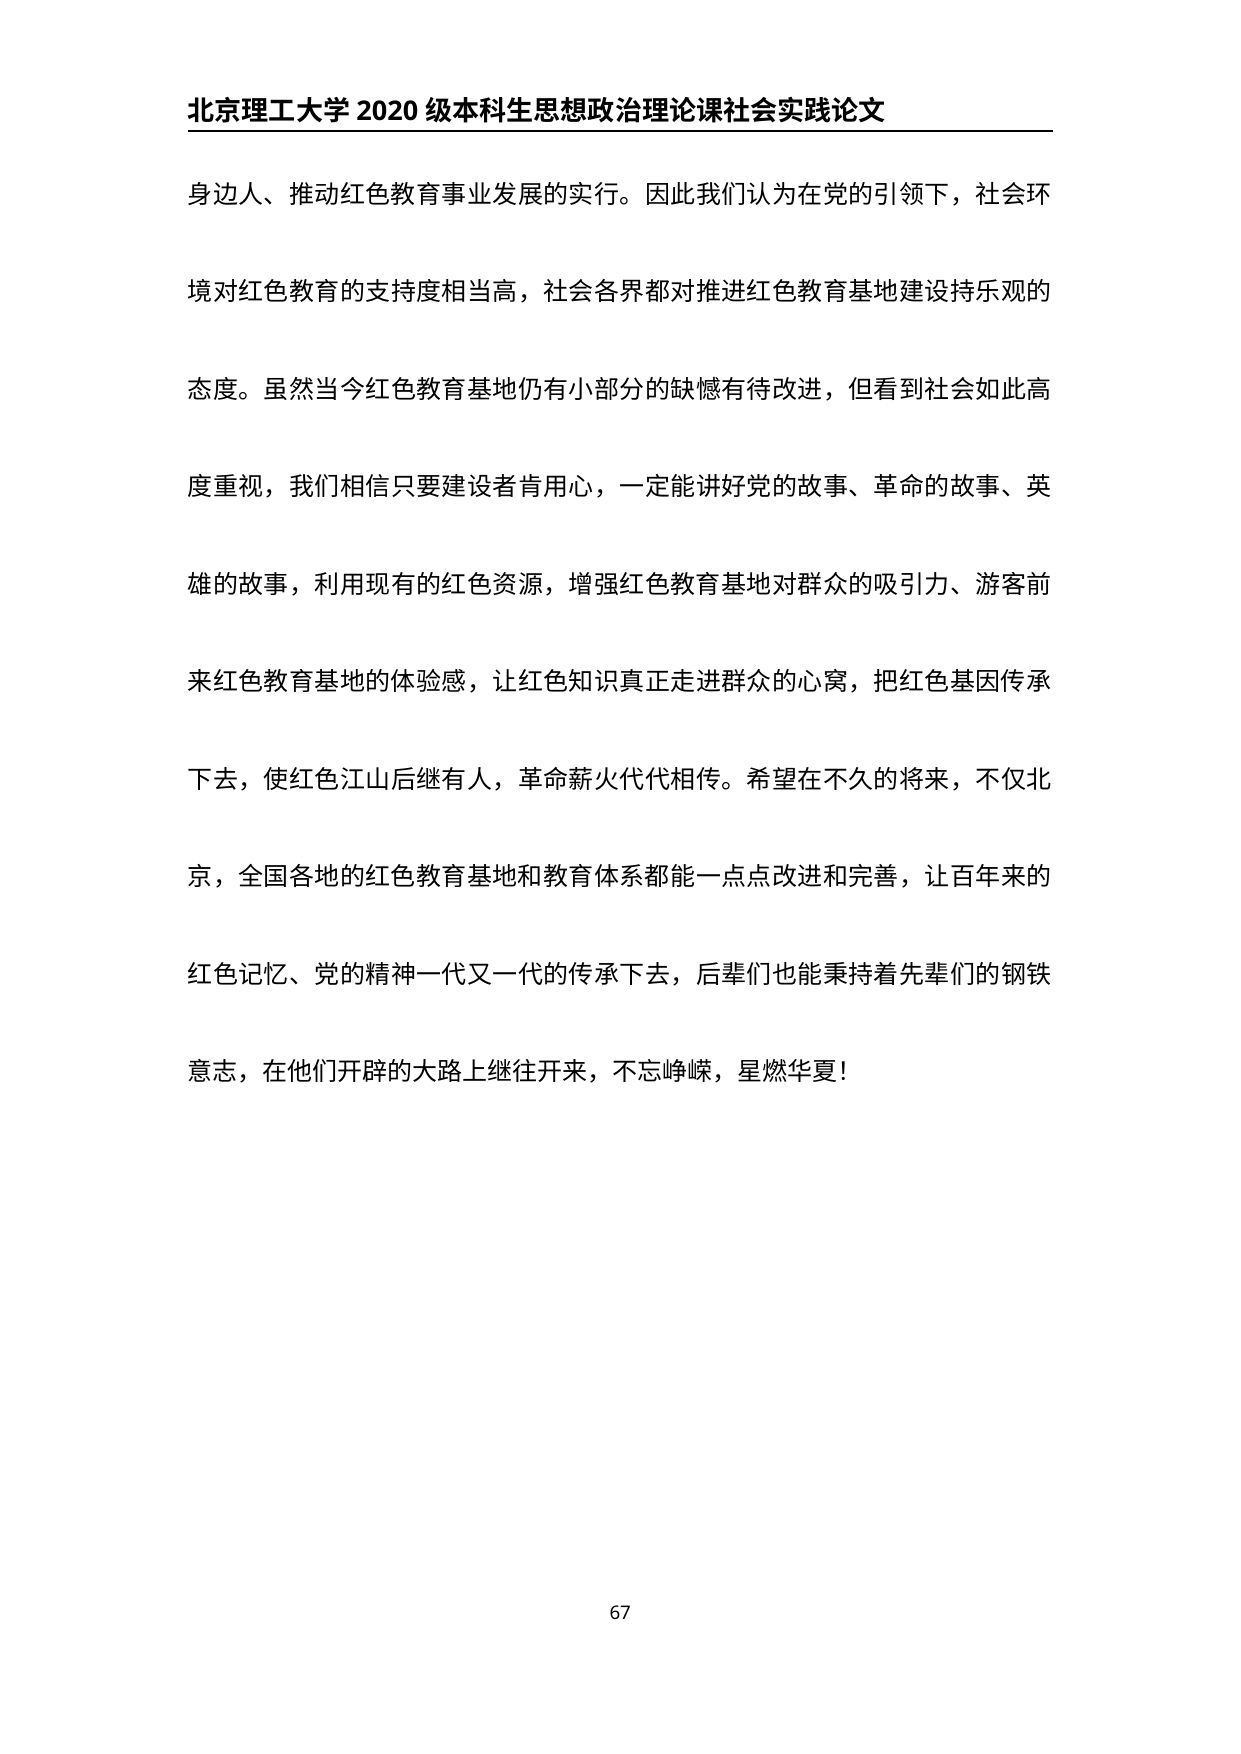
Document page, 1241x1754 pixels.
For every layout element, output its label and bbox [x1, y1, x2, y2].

text [187, 160, 1053, 1102]
